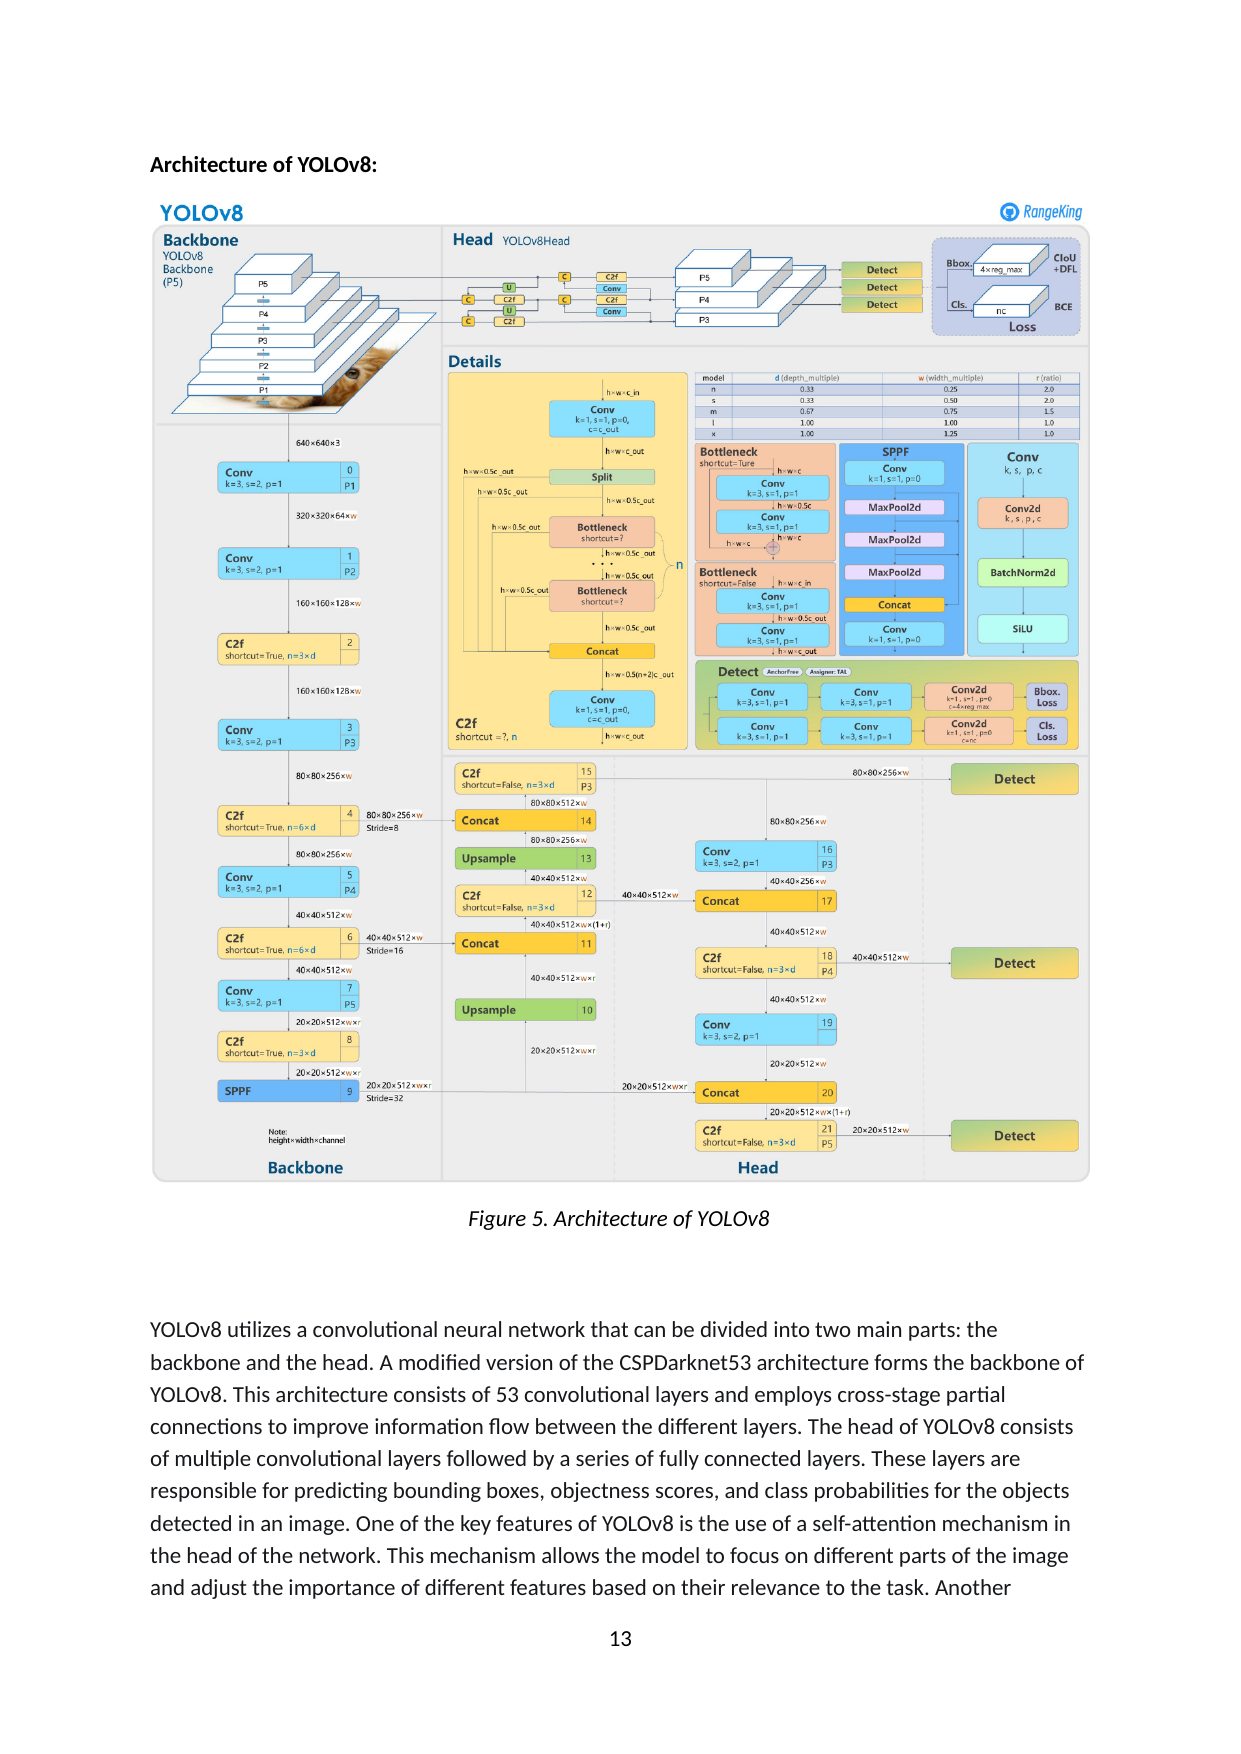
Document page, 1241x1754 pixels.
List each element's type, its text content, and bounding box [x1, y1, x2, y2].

text Figure 5. Architecture of YOLOv8 [150, 1204, 1090, 1232]
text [150, 1316, 1090, 1601]
text Architecture of YOLOv8: [150, 150, 1090, 178]
picture [150, 198, 1091, 1184]
